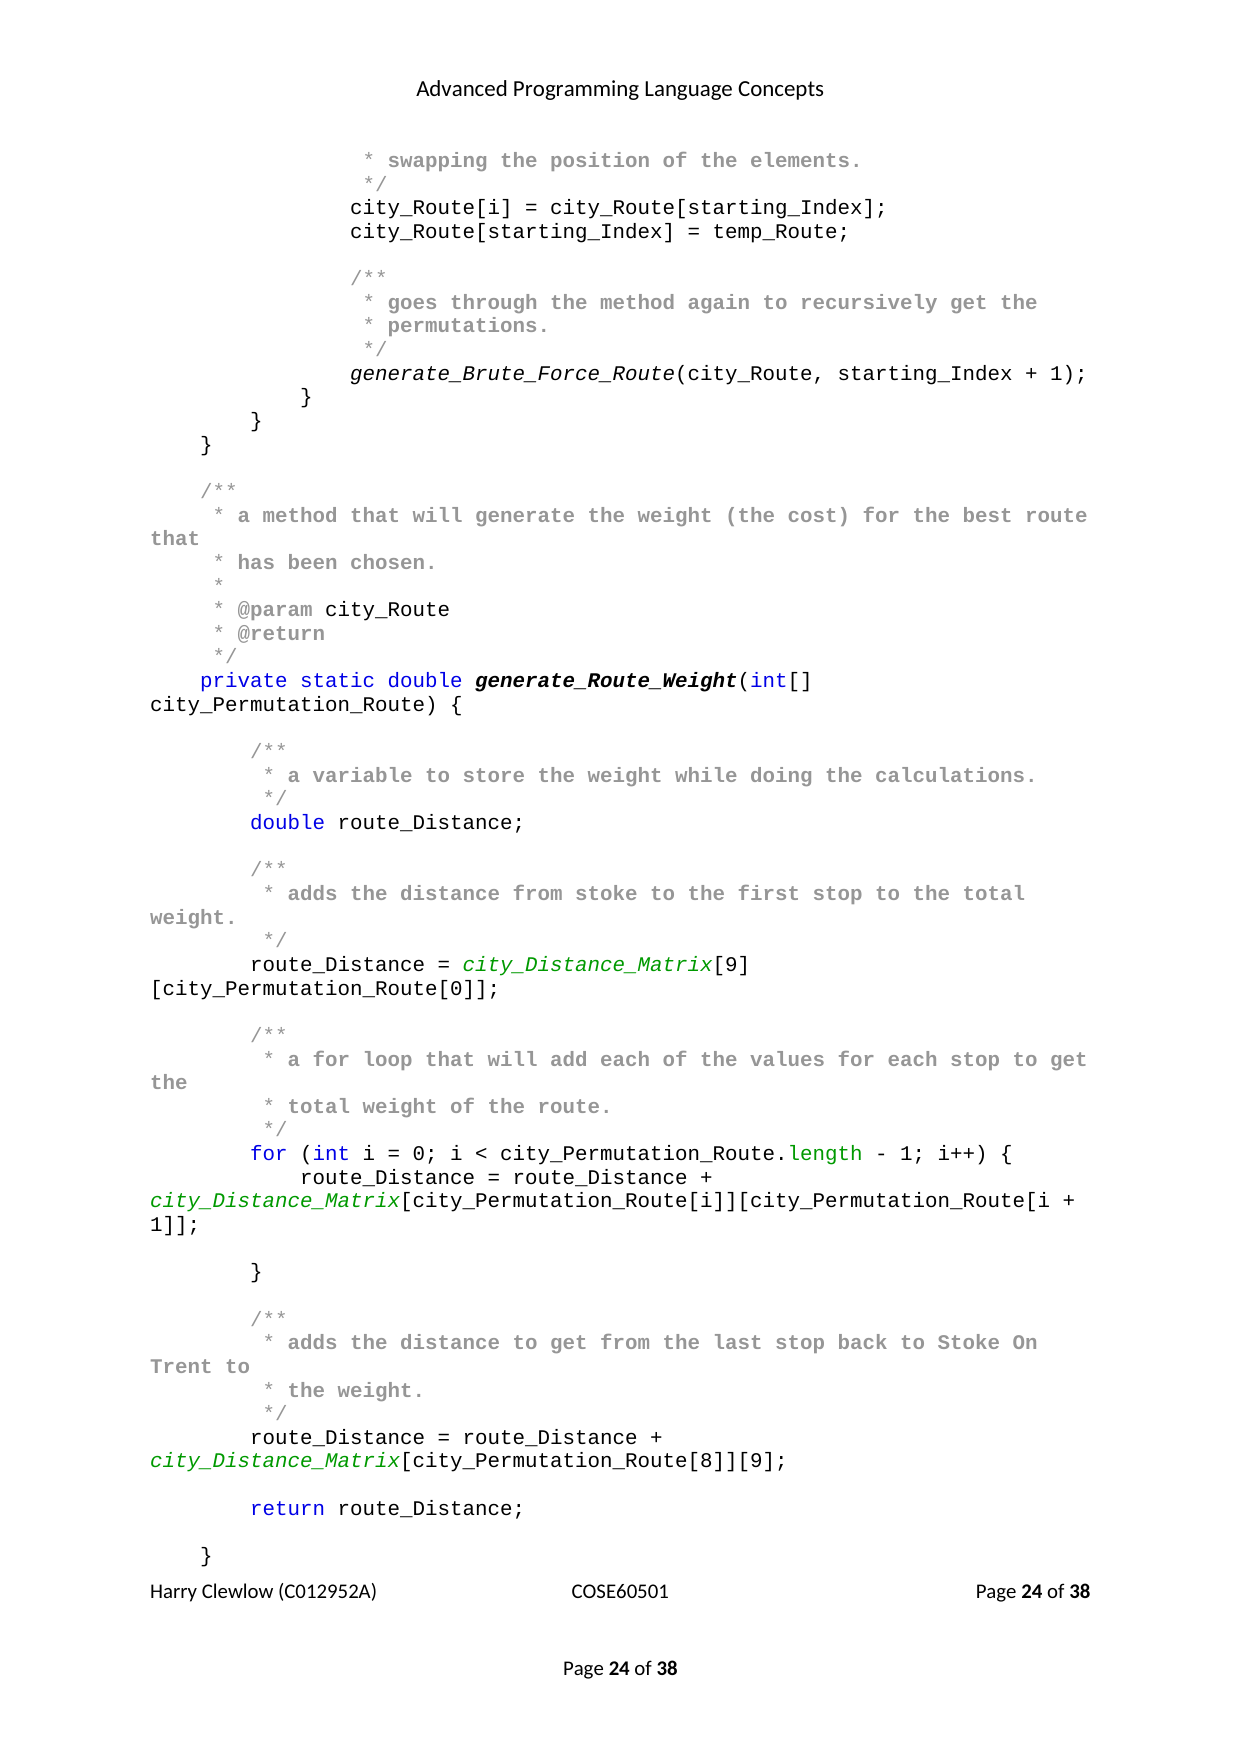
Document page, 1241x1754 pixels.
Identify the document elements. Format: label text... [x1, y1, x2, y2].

text */ [150, 1119, 1090, 1143]
text city_Route[starting_Index] = temp_Route; [150, 221, 1090, 244]
text */ [150, 788, 1090, 812]
text private static double generate_Route_Weight(int[] city_Permutation_Route) { [150, 670, 1090, 717]
text */ [150, 174, 1090, 197]
text /** [150, 268, 1090, 292]
text * a for loop that will add each of the values for each stop to get the [150, 1048, 1090, 1096]
text generate_Brute_Force_Route(city_Route, starting_Index + 1); [150, 363, 1090, 386]
text * a method that will generate the weight (the cost) for the best route that [150, 505, 1090, 552]
text * a variable to store the weight while doing the calculations. [150, 765, 1090, 788]
text for (int i = 0; i < city_Permutation_Route.length - 1; i++) { [150, 1143, 1090, 1167]
text /** [150, 1025, 1090, 1048]
text /** [150, 1309, 1090, 1332]
text */ [150, 930, 1090, 954]
text /** [150, 741, 1090, 765]
text route_Distance = route_Distance + city_Distance_Matrix[city_Permutation_Route[8]][9]; [150, 1427, 1090, 1474]
text /** [150, 859, 1090, 883]
text } [150, 1545, 1090, 1569]
text */ [150, 339, 1090, 363]
text * goes through the method again to recursively get the [150, 292, 1090, 316]
text return route_Distance; [150, 1498, 1090, 1521]
text */ [150, 1403, 1090, 1427]
text } [150, 386, 1090, 410]
text * adds the distance from stoke to the first stop to the total weight. [150, 883, 1090, 930]
text * @param city_Route [150, 599, 1090, 623]
text */ [150, 647, 1090, 670]
text * swapping the position of the elements. [150, 150, 1090, 174]
text city_Route[i] = city_Route[starting_Index]; [150, 197, 1090, 221]
text * total weight of the route. [150, 1096, 1090, 1119]
text * adds the distance to get from the last stop back to Stoke On Trent to [150, 1332, 1090, 1379]
text /** [150, 481, 1090, 505]
text * [150, 576, 1090, 599]
text route_Distance = city_Distance_Matrix[9][city_Permutation_Route[0]]; [150, 954, 1090, 1001]
text * the weight. [150, 1379, 1090, 1403]
text } [150, 410, 1090, 434]
text } [150, 1261, 1090, 1285]
text * @return [150, 623, 1090, 647]
text route_Distance = route_Distance + city_Distance_Matrix[city_Permutation_Route[i]][city_Permutation_Route[i + 1]]; [150, 1167, 1090, 1238]
text } [150, 434, 1090, 457]
text * has been chosen. [150, 552, 1090, 576]
text double route_Distance; [150, 812, 1090, 836]
text * permutations. [150, 316, 1090, 339]
